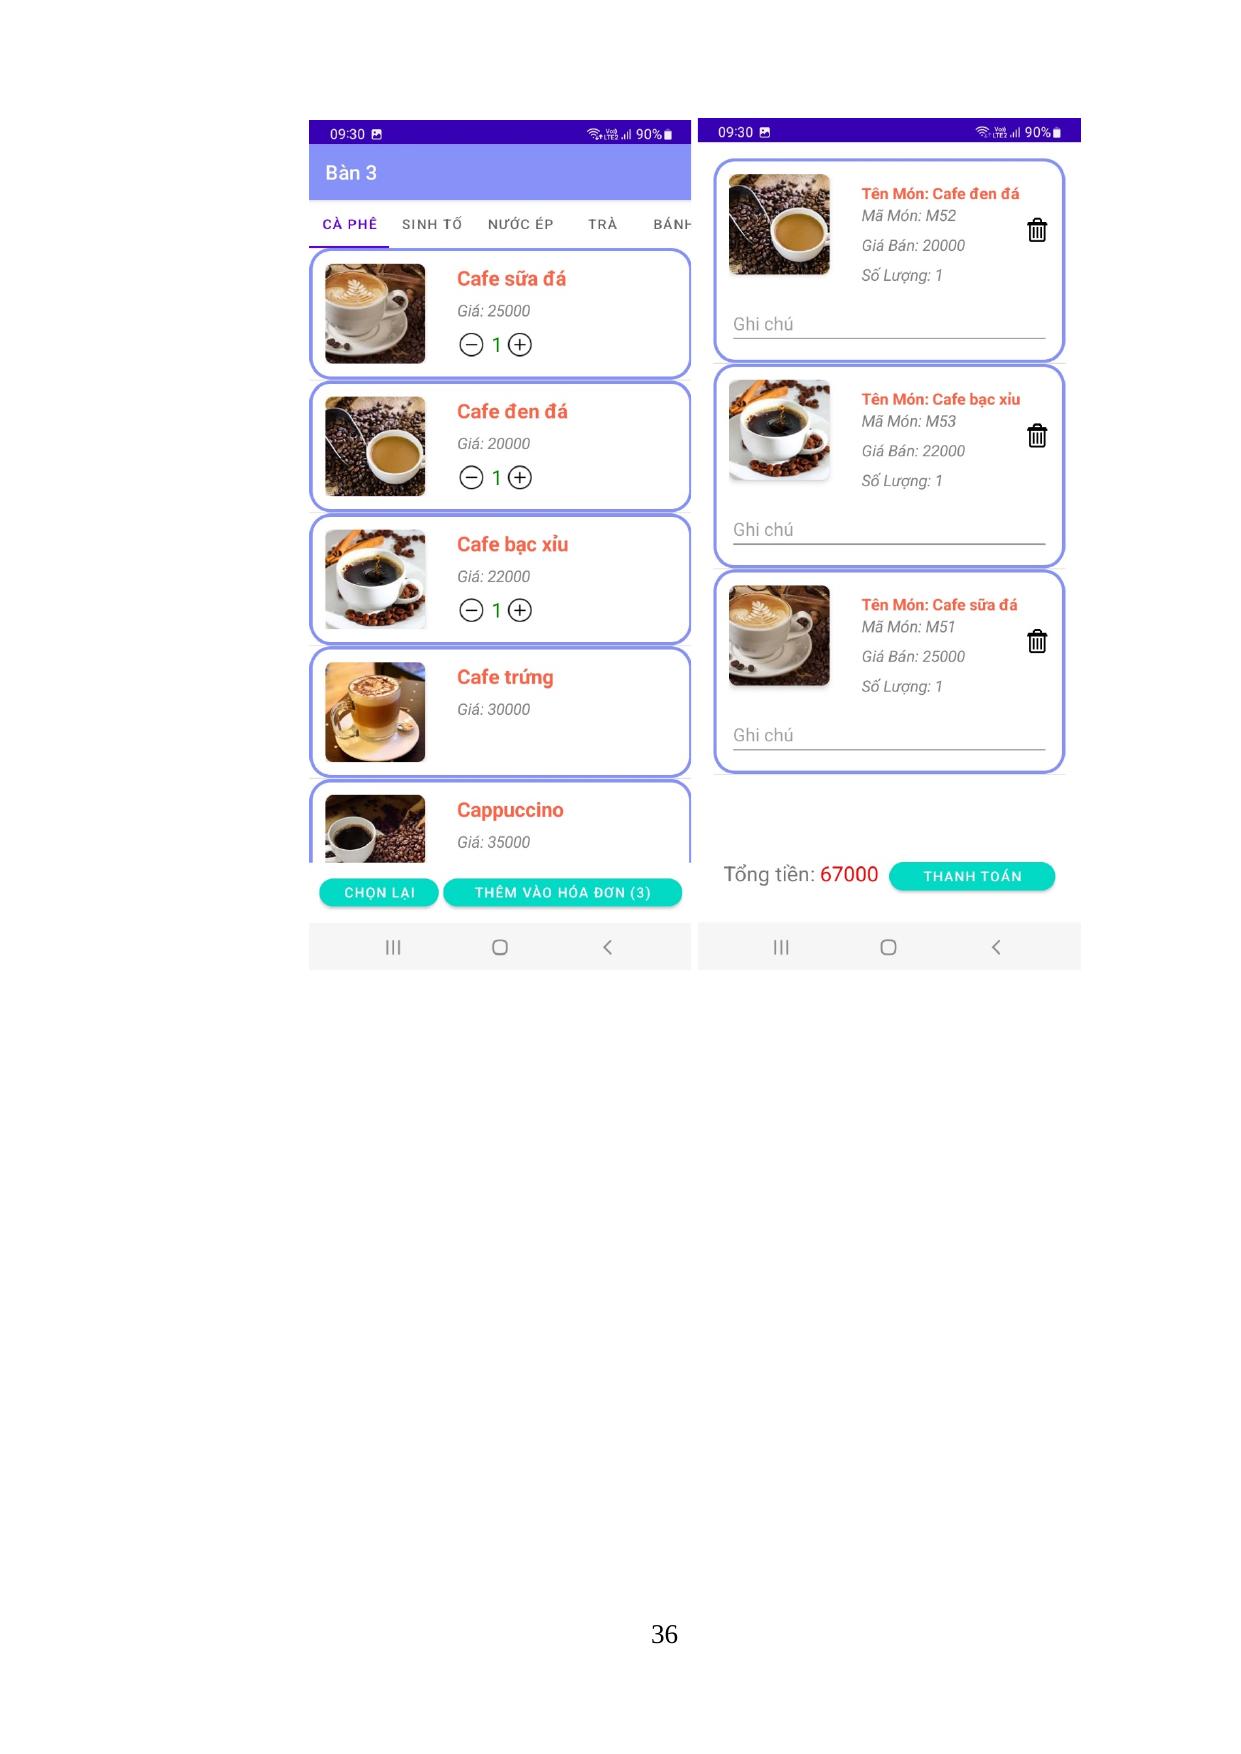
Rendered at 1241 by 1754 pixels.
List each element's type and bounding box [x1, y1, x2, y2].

picture [309, 120, 692, 970]
picture [697, 118, 1081, 970]
